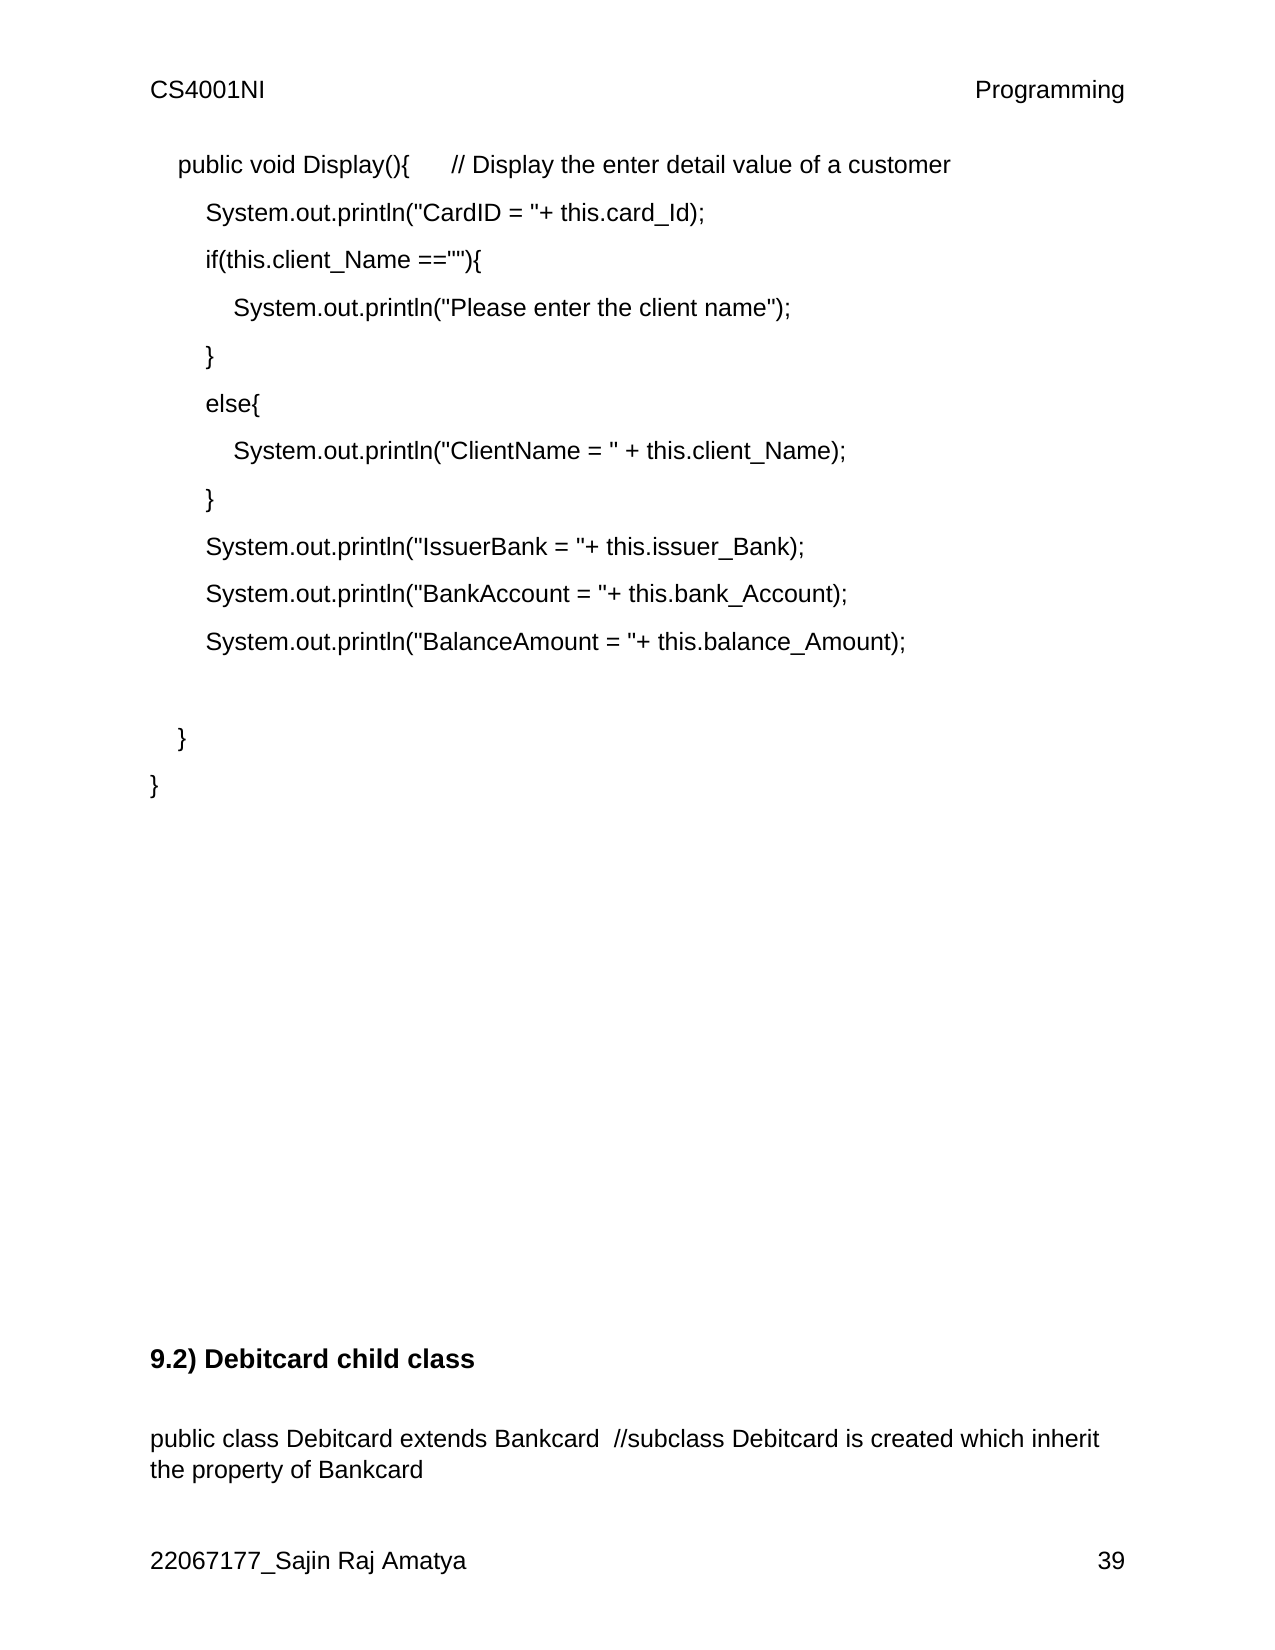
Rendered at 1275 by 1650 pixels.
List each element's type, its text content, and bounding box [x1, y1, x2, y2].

subtitle 9.2) Debitcard child class [150, 1343, 1125, 1374]
text System.out.println("Please enter the client name"); [150, 293, 1125, 322]
text System.out.println("CardID = "+ this.card_Id); [150, 198, 1125, 226]
text } [150, 484, 1125, 513]
text public void Display(){ // Display the enter detail value of a customer [150, 150, 1125, 179]
text System.out.println("BankAccount = "+ this.bank_Account); [150, 579, 1125, 608]
text } [150, 722, 1125, 751]
text System.out.println("IssuerBank = "+ this.issuer_Bank); [150, 532, 1125, 560]
text public class Debitcard extends Bankcard //subclass Debitcard is created which inherit the property of Bankcard [150, 1424, 1125, 1484]
text else{ [150, 388, 1125, 417]
text System.out.println("BalanceAmount = "+ this.balance_Amount); [150, 627, 1125, 656]
text System.out.println("ClientName = " + this.client_Name); [150, 436, 1125, 465]
text } [150, 770, 1125, 799]
text if(this.client_Name ==""){ [150, 245, 1125, 274]
text } [150, 341, 1125, 369]
